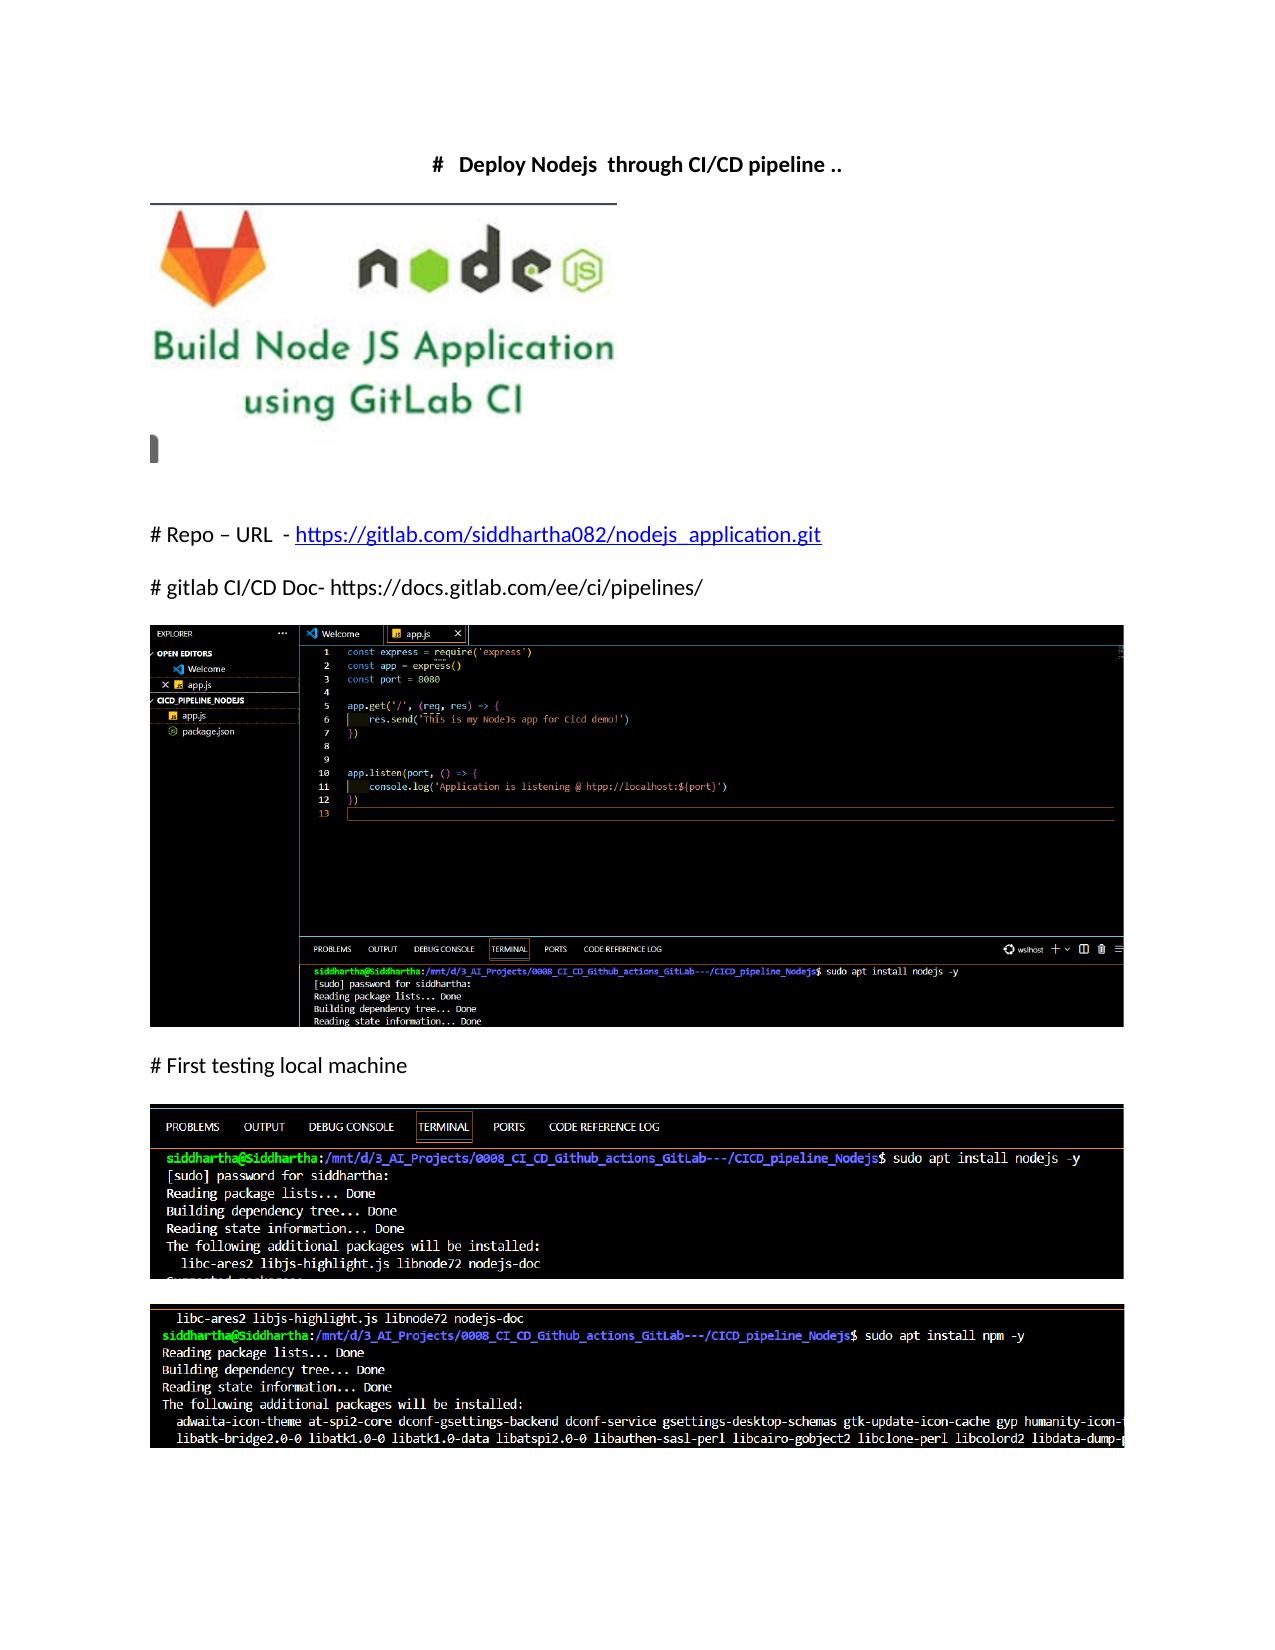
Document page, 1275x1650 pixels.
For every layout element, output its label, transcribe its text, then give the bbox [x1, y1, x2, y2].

text # Repo – URL - https://gitlab.com/siddhartha082/nodejs_application.git [150, 520, 1125, 548]
picture [150, 1104, 1124, 1279]
text # gitlab CI/CD Doc- https://docs.gitlab.com/ee/ci/pipelines/ [150, 573, 1125, 601]
picture [150, 1304, 1125, 1448]
text # Deploy Nodejs through CI/CD pipeline .. [150, 150, 1125, 178]
picture [150, 203, 617, 463]
text # First testing local machine [150, 1051, 1125, 1079]
picture [150, 625, 1124, 1027]
